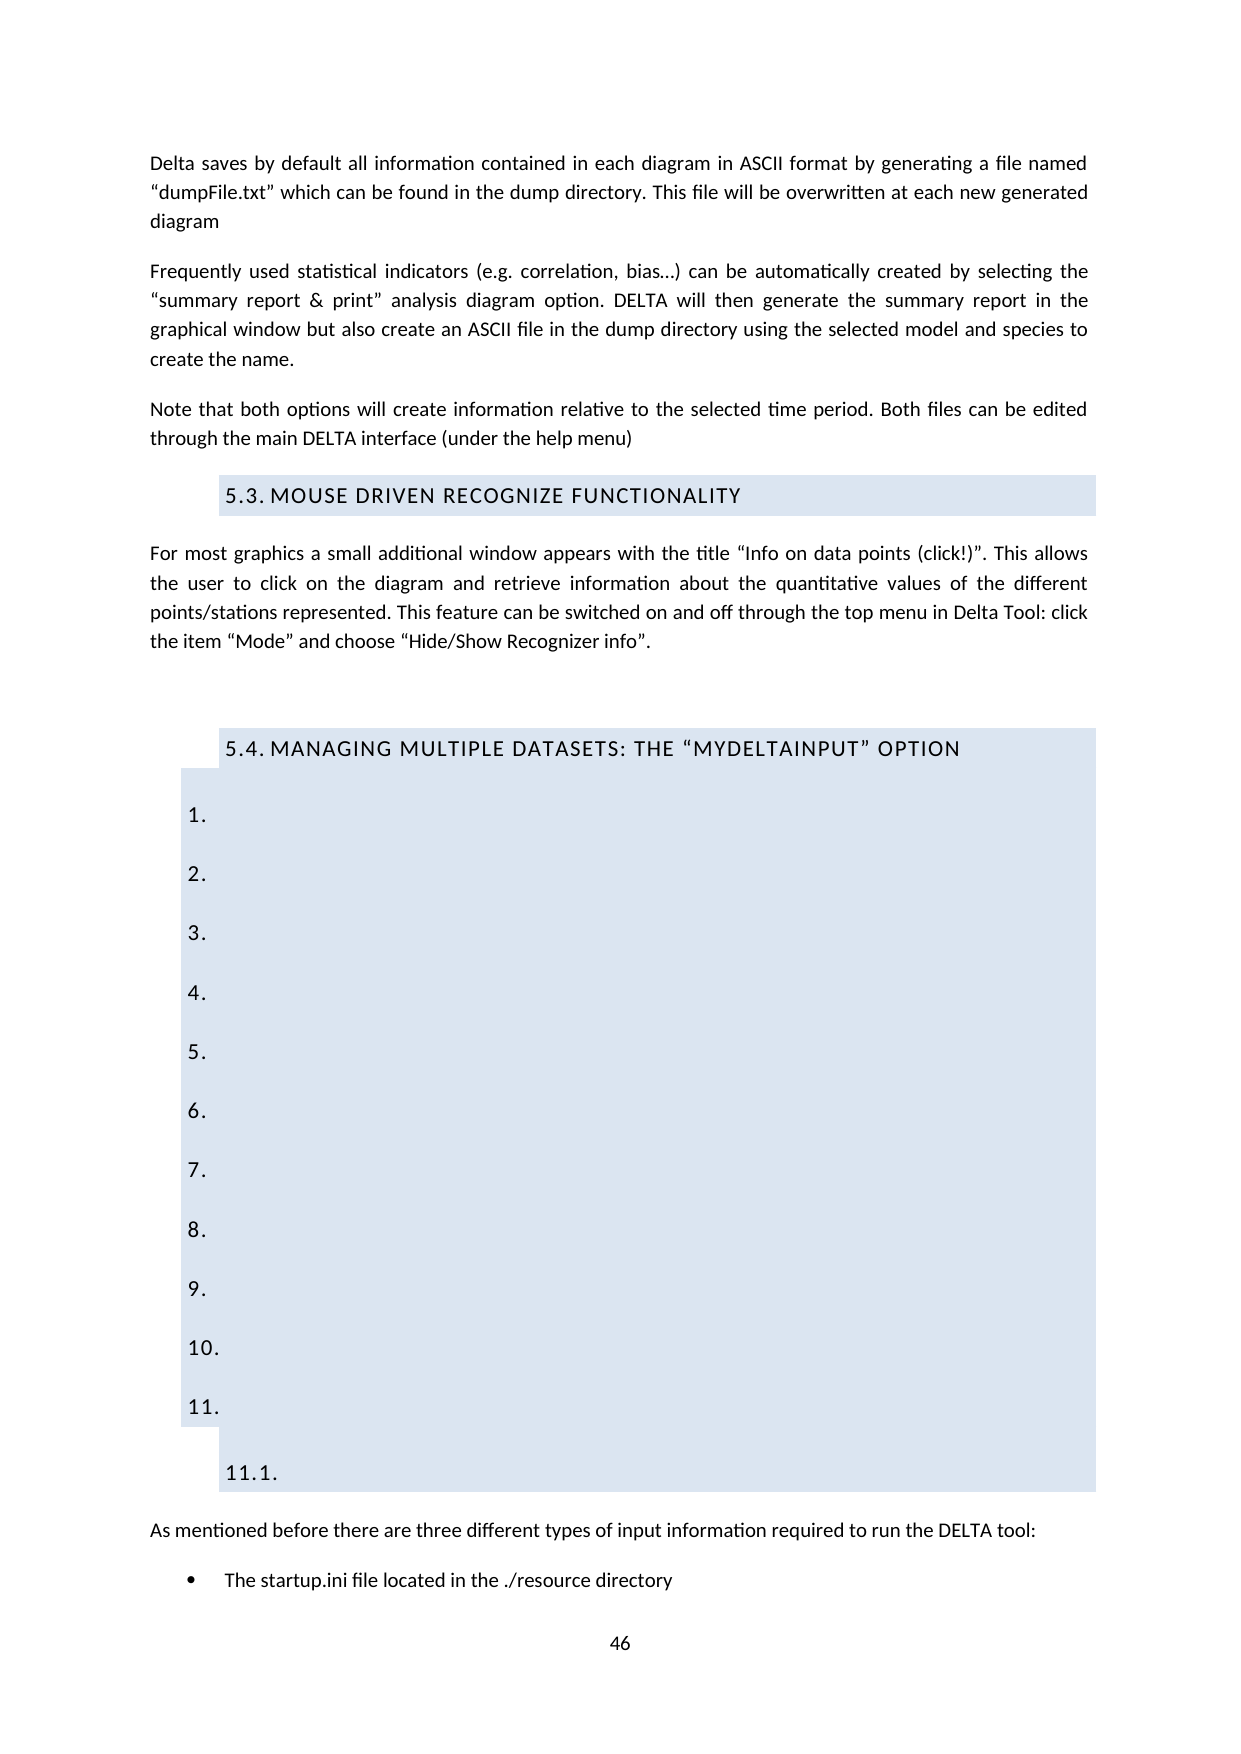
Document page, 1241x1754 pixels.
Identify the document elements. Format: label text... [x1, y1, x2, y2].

text For most graphics a small additional window appears with the title “Info on data points (click!)”. This allows the user to click on the diagram and retrieve information about the quantitative values of the different points/stations represented. This feature can be switched on and off through the top menu in Delta Tool: click the item “Mode” and choose “Hide/Show Recognizer info”. [150, 541, 1090, 653]
subtitle Managing multiple datasets: The “mydeltainput” option [225, 734, 1090, 762]
text Note that both options will create information relative to the selected time period. Both files can be edited through the main DELTA interface (under the help menu) [150, 396, 1090, 450]
list The startup.ini file located in the ./resource directory [187, 1567, 1090, 1593]
subtitle Mouse driven recognize functionality [225, 481, 1090, 509]
text Frequently used statistical indicators (e.g. correlation, bias…) can be automatically created by selecting the “summary report & print” analysis diagram option. DELTA will then generate the summary report in the graphical window but also create an ASCII file in the dump directory using the selected model and species to create the name. [150, 258, 1090, 371]
text Delta saves by default all information contained in each diagram in ASCII format by generating a file named “dumpFile.txt” which can be found in the dump directory. This file will be overwritten at each new generated diagram [150, 150, 1090, 234]
text As mentioned before there are three different types of input information required to run the DELTA tool: [150, 1517, 1090, 1543]
